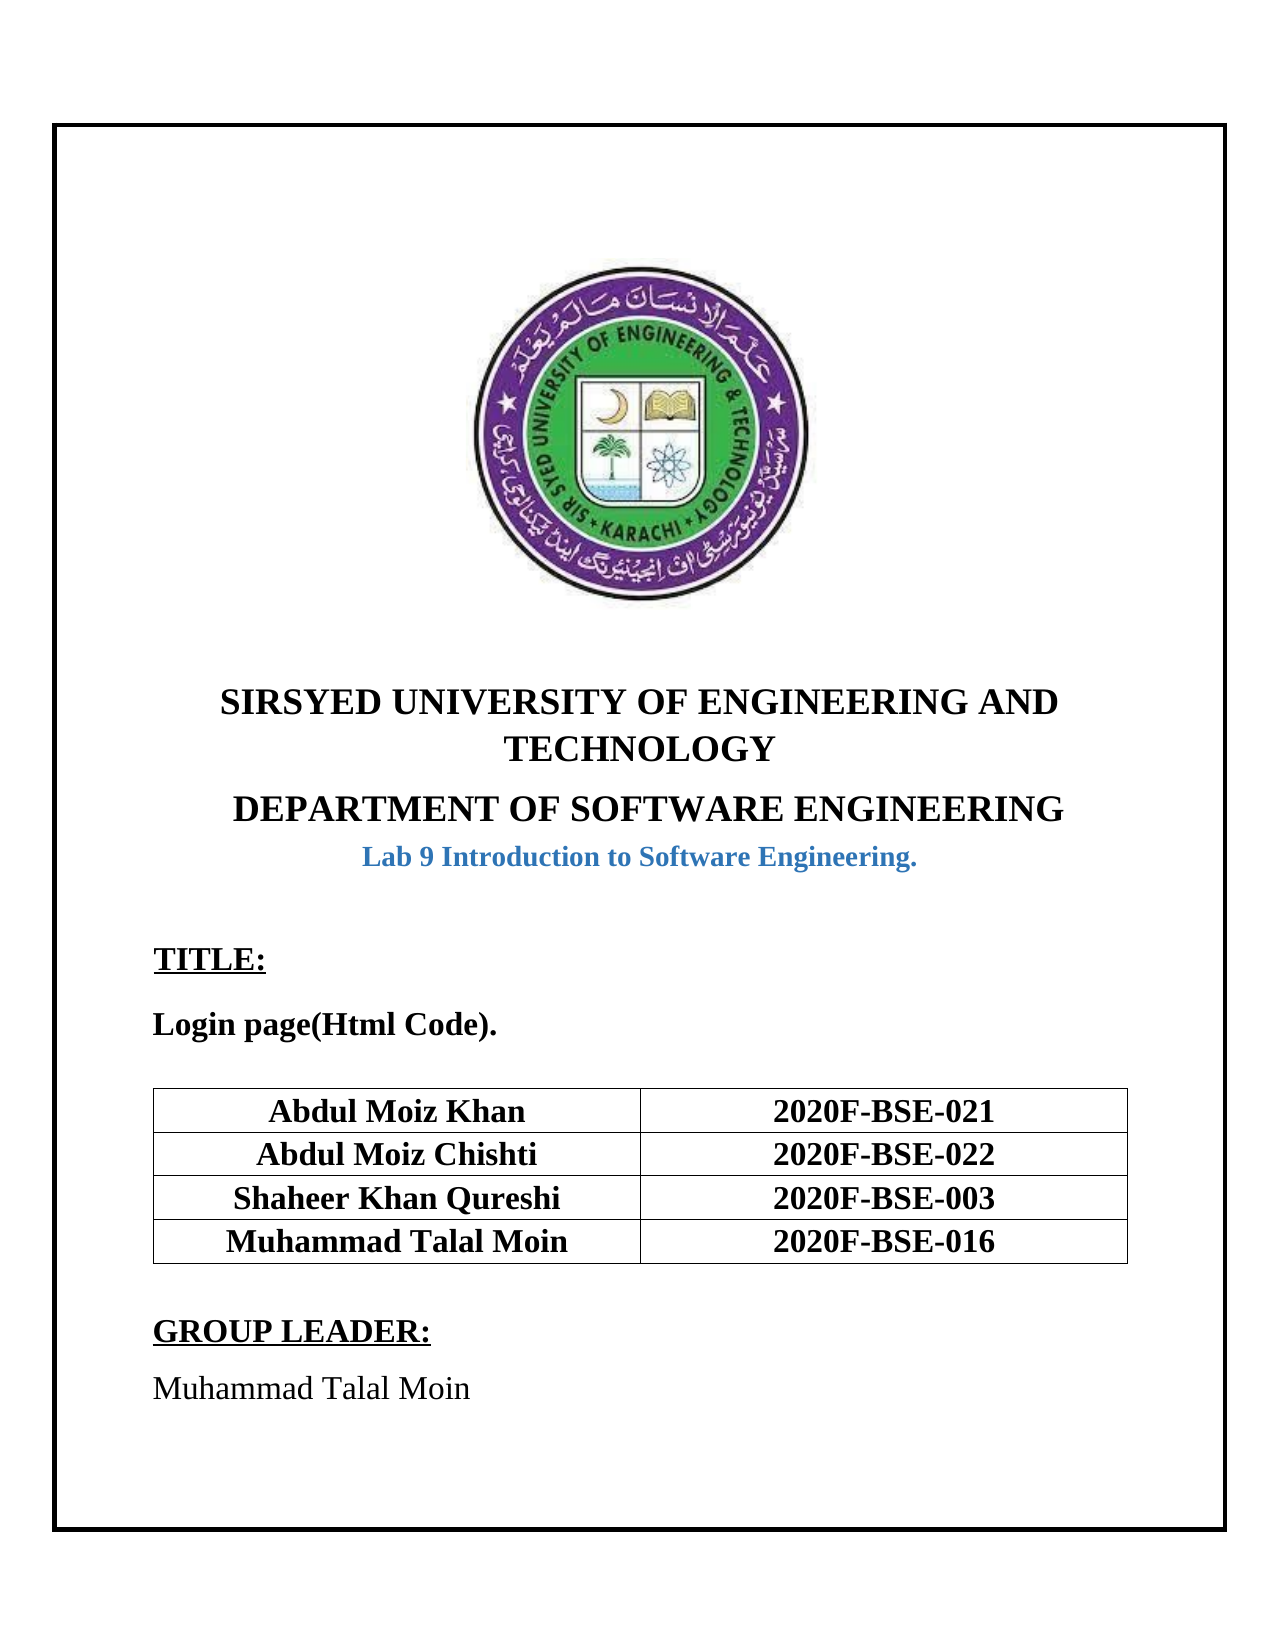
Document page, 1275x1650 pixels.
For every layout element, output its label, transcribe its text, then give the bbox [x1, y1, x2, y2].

picture [465, 258, 818, 610]
table_header SIRSYED UNIVERSITY OF ENGINEERING AND TECHNOLOGY DEPARTMENT OF SOFTWARE ENGINEERING Lab 9 Introduction to Software Engineering. TITLE: Login page(Html Code). GROUP LEADER: Muhammad Talal Moin [57, 127, 1223, 1527]
